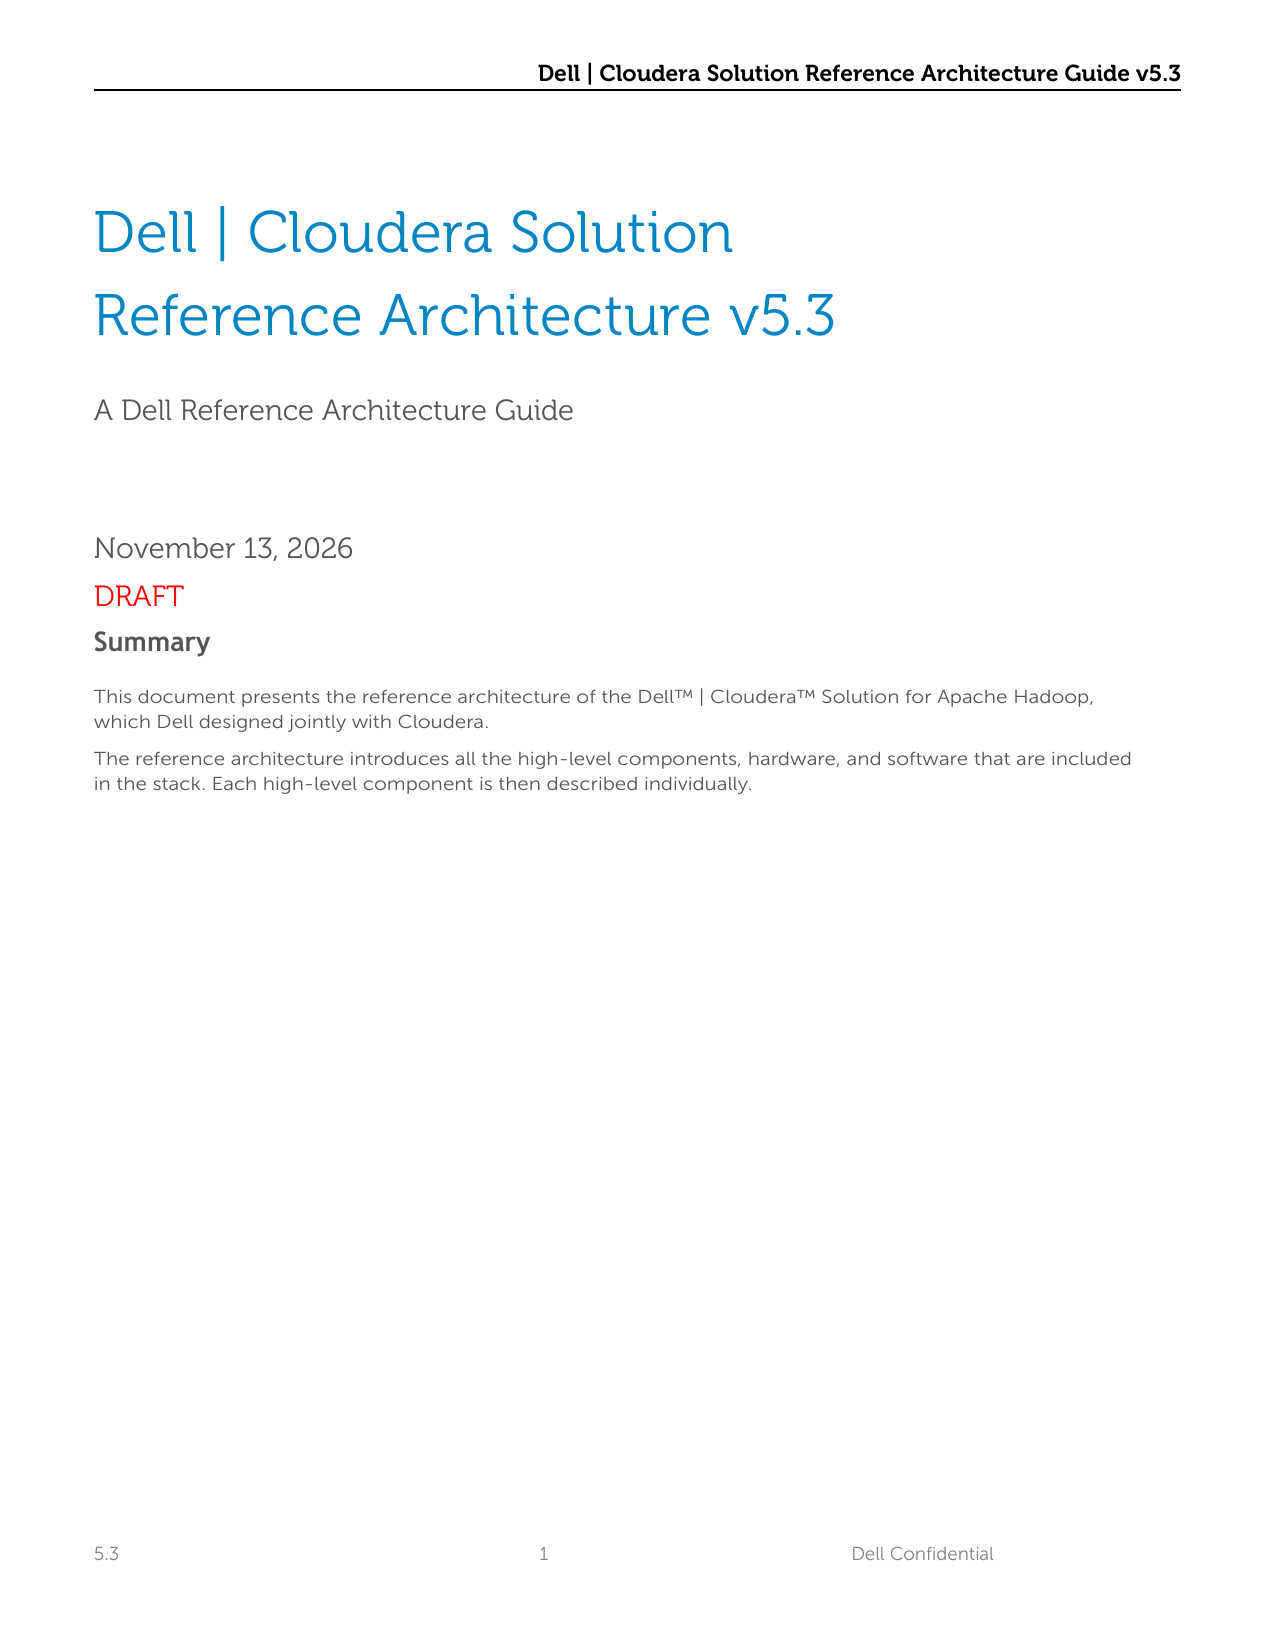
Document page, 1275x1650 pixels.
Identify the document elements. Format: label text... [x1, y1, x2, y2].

subtitle January 20, 2015 [94, 531, 1181, 566]
subtitle A Dell Reference Architecture Guide [94, 393, 1181, 428]
subtitle Dell | Cloudera Solution [94, 198, 1181, 268]
text The reference architecture introduces all the high-level components, hardware, and software that are included in the stack. Each high-level component is then described individually. [94, 746, 1135, 796]
subtitle Reference Architecture v5.3 [94, 280, 1181, 380]
text This document presents the reference architecture of the Dell™ | Cloudera™ Solution for Apache Hadoop, which Dell designed jointly with Cloudera. [94, 683, 1135, 733]
text Summary [94, 626, 1181, 658]
subtitle DRAFT [94, 579, 1181, 614]
